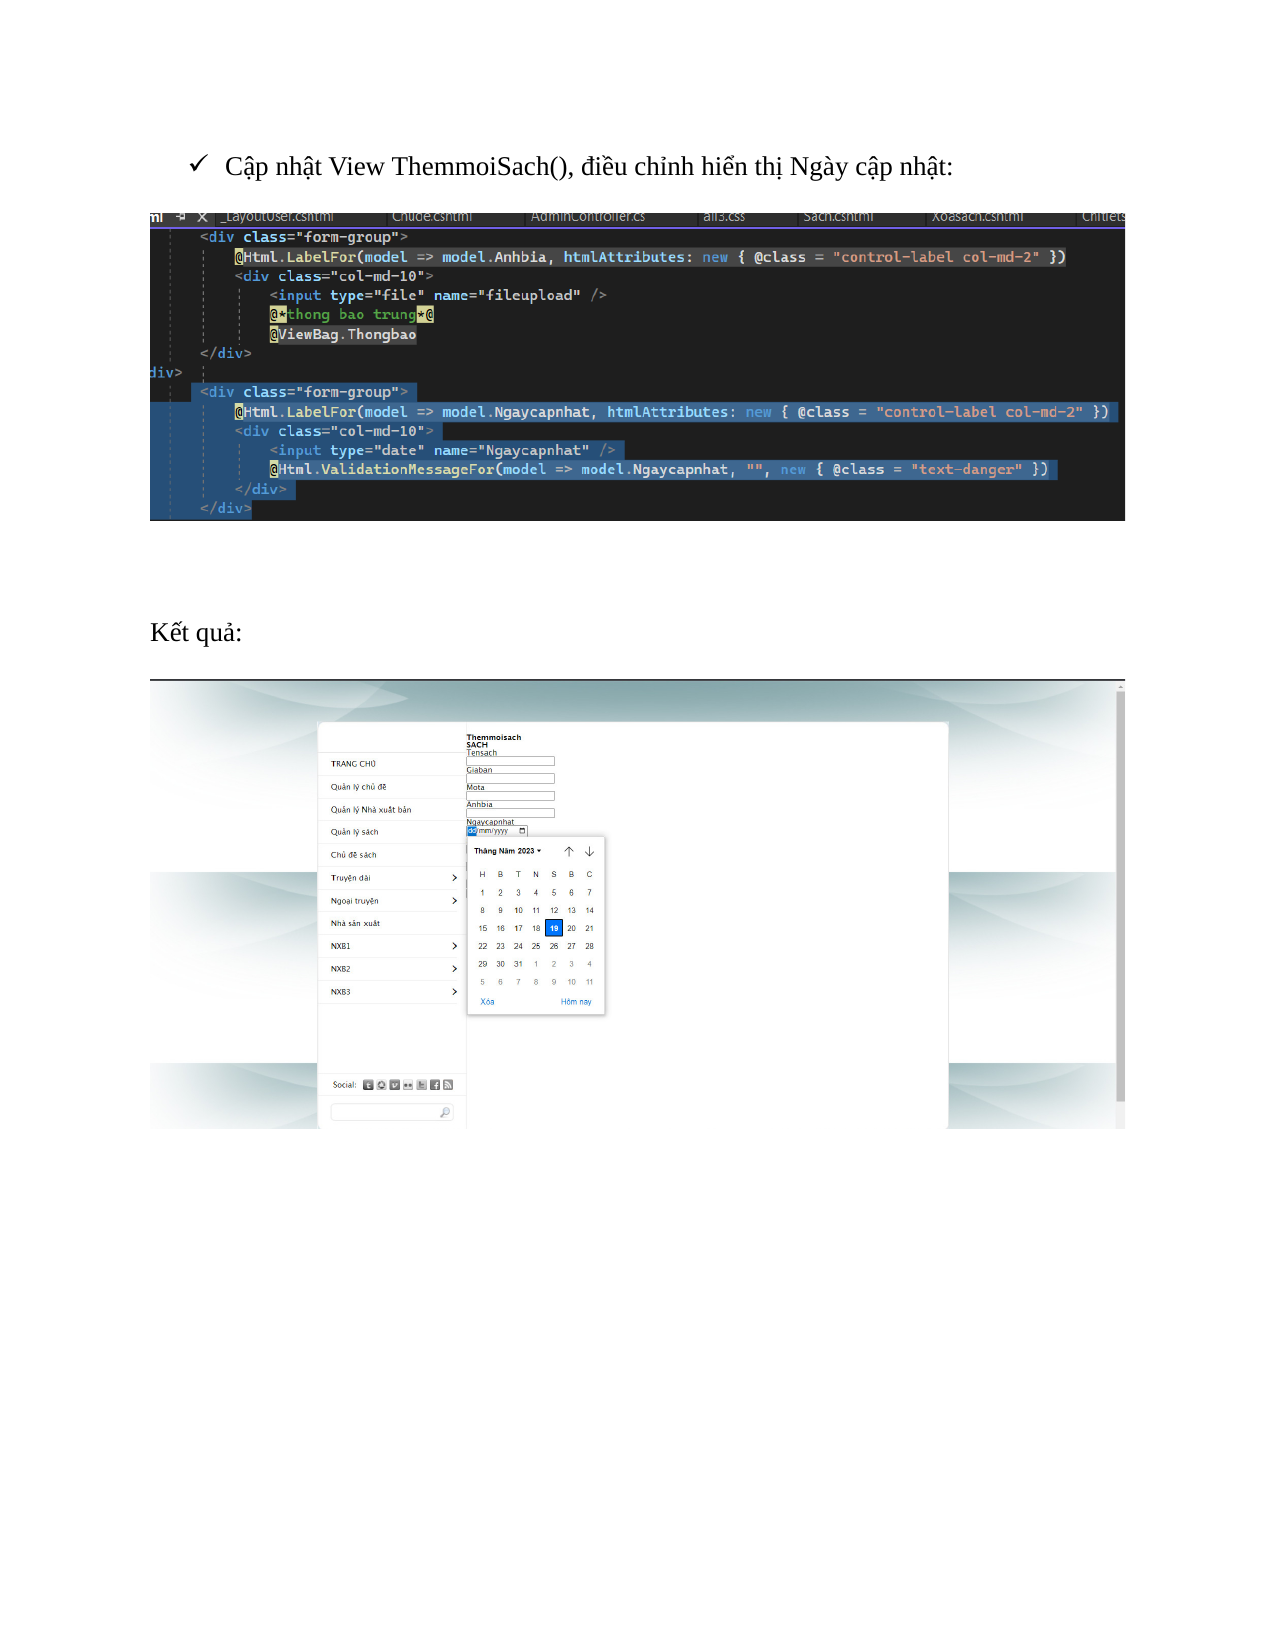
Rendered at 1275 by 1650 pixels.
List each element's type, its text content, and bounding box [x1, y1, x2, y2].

text Kết quả: [150, 616, 1125, 647]
picture [150, 213, 1125, 521]
list Cập nhật View ThemmoiSach(), điều chỉnh hiển thị Ngày cập nhật: [187, 150, 1125, 181]
picture [150, 679, 1125, 1129]
